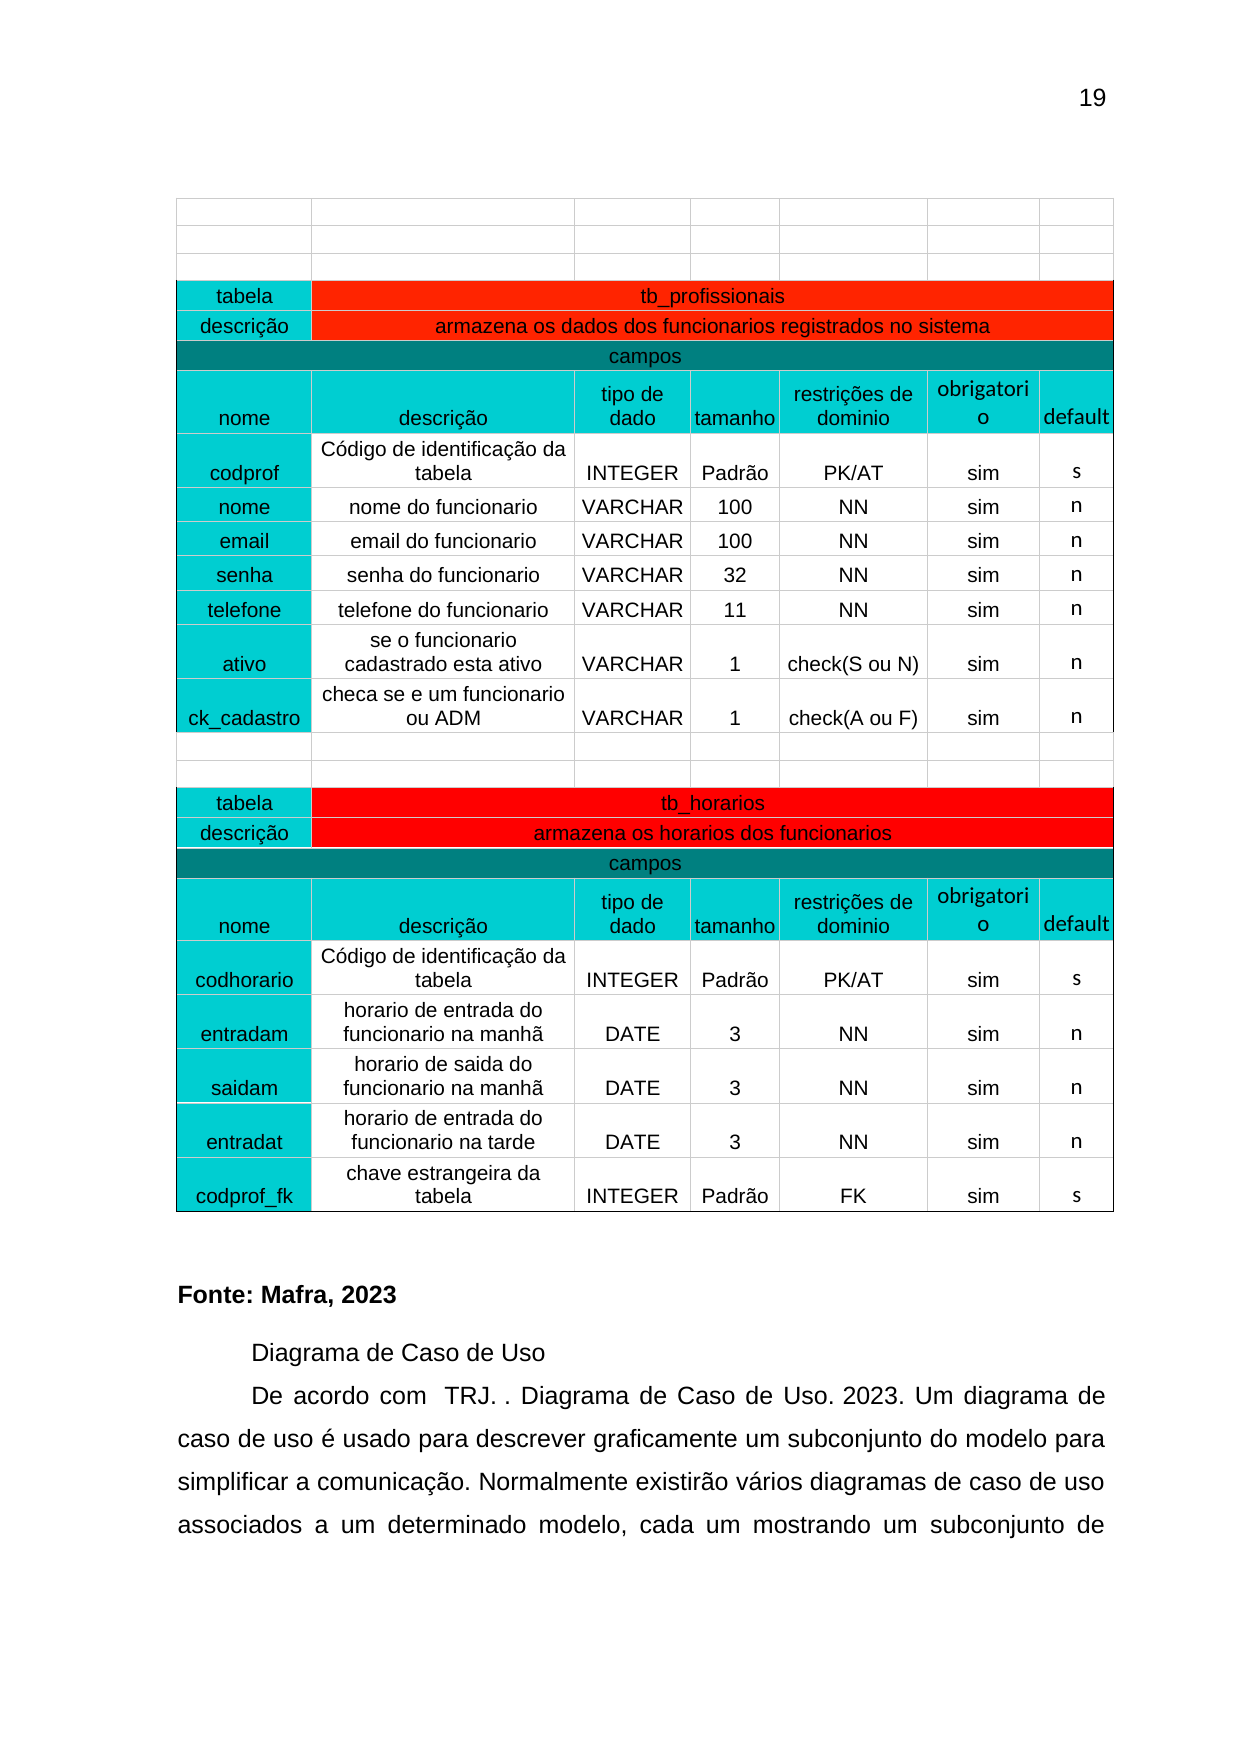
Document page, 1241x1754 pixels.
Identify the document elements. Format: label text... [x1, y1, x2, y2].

table_cell obrigatorio [928, 371, 1039, 433]
table_cell restrições de dominio [780, 879, 927, 940]
table_cell NN [780, 1049, 927, 1102]
table_cell NN [780, 1104, 927, 1157]
table_cell tabela [177, 788, 311, 817]
table_cell [780, 761, 927, 787]
table_cell [691, 733, 779, 760]
table_cell tb_horarios [312, 788, 1113, 817]
table_cell 1 [691, 679, 779, 732]
table_cell n [1040, 591, 1113, 624]
table_cell senha do funcionario [312, 556, 574, 590]
text Fonte: Mafra, 2023 [177, 1280, 1106, 1309]
table_cell n [1040, 488, 1113, 521]
table_cell Padrão [691, 434, 779, 487]
table_cell senha [177, 556, 311, 590]
table_cell sim [928, 625, 1039, 678]
table_cell VARCHAR [575, 591, 690, 624]
table_cell descrição [312, 879, 574, 940]
table_cell n [1040, 556, 1113, 590]
table_cell n [1040, 522, 1113, 555]
table_cell se o funcionario cadastrado esta ativo [312, 625, 574, 678]
table_cell Código de identificação da tabela [312, 941, 574, 994]
table_cell sim [928, 995, 1039, 1048]
table_cell obrigatorio [928, 879, 1039, 940]
table_cell PK/AT [780, 941, 927, 994]
table_cell armazena os horarios dos funcionarios [312, 818, 1113, 847]
table_cell telefone [177, 591, 311, 624]
table_cell entradam [177, 995, 311, 1048]
table_cell VARCHAR [575, 488, 690, 521]
table_cell saidam [177, 1049, 311, 1102]
table_cell [575, 226, 690, 252]
table_cell campos [177, 341, 1113, 370]
table_cell NN [780, 488, 927, 521]
table_cell [1040, 761, 1113, 787]
table_cell [780, 199, 927, 225]
table_cell [312, 226, 574, 252]
table_cell [928, 199, 1039, 225]
table_cell sim [928, 488, 1039, 521]
table_cell 32 [691, 556, 779, 590]
table_cell 3 [691, 1049, 779, 1102]
table_cell [780, 226, 927, 252]
table_cell [575, 199, 690, 225]
table_cell INTEGER [575, 1158, 690, 1211]
table_cell nome do funcionario [312, 488, 574, 521]
table_cell email [177, 522, 311, 555]
table_cell nome [177, 879, 311, 940]
table_cell [780, 254, 927, 280]
table_cell sim [928, 1158, 1039, 1211]
table_cell [177, 733, 311, 760]
table_cell s [1040, 434, 1113, 487]
table_cell restrições de dominio [780, 371, 927, 433]
table_cell chave estrangeira da tabela [312, 1158, 574, 1211]
table_cell sim [928, 591, 1039, 624]
table_cell [928, 254, 1039, 280]
table_cell NN [780, 995, 927, 1048]
table_cell [177, 761, 311, 787]
table_cell [691, 761, 779, 787]
table_cell 11 [691, 591, 779, 624]
table_cell [1040, 199, 1113, 225]
table_cell nome [177, 371, 311, 433]
table_cell INTEGER [575, 434, 690, 487]
table_cell DATE [575, 1104, 690, 1157]
table_cell sim [928, 1049, 1039, 1102]
table_cell [177, 199, 311, 225]
table_cell email do funcionario [312, 522, 574, 555]
table_cell tipo de dado [575, 371, 690, 433]
table_cell 100 [691, 488, 779, 521]
table_cell armazena os dados dos funcionarios registrados no sistema [312, 311, 1113, 340]
table_cell tb_profissionais [312, 281, 1113, 310]
table_cell checa se e um funcionario ou ADM [312, 679, 574, 732]
table_cell Padrão [691, 941, 779, 994]
table_cell n [1040, 679, 1113, 732]
table_cell 3 [691, 1104, 779, 1157]
text Diagrama de Caso de Uso [177, 1337, 1106, 1366]
table_cell [312, 199, 574, 225]
table_cell codhorario [177, 941, 311, 994]
table_cell sim [928, 679, 1039, 732]
table_cell [177, 254, 311, 280]
table_cell PK/AT [780, 434, 927, 487]
table_cell [691, 199, 779, 225]
table_cell [928, 733, 1039, 760]
table_cell [177, 226, 311, 252]
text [177, 1381, 1106, 1539]
table_cell n [1040, 1049, 1113, 1102]
table_cell telefone do funcionario [312, 591, 574, 624]
table_cell horario de entrada do funcionario na tarde [312, 1104, 574, 1157]
table_cell [1040, 226, 1113, 252]
table_cell INTEGER [575, 941, 690, 994]
table_cell 1 [691, 625, 779, 678]
table_cell NN [780, 591, 927, 624]
table_cell s [1040, 1158, 1113, 1211]
table_cell ativo [177, 625, 311, 678]
table_cell default [1040, 371, 1113, 433]
table_cell VARCHAR [575, 556, 690, 590]
table_cell s [1040, 941, 1113, 994]
table_cell entradat [177, 1104, 311, 1157]
table_cell NN [780, 522, 927, 555]
table_cell tamanho [691, 371, 779, 433]
table_cell 3 [691, 995, 779, 1048]
table_cell [1040, 254, 1113, 280]
table_cell horario de entrada do funcionario na manhã [312, 995, 574, 1048]
table_cell n [1040, 995, 1113, 1048]
table_cell Padrão [691, 1158, 779, 1211]
table_cell n [1040, 1104, 1113, 1157]
table_cell check(A ou F) [780, 679, 927, 732]
table_cell tabela [177, 281, 311, 310]
table_cell Código de identificação da tabela [312, 434, 574, 487]
table_cell tipo de dado [575, 879, 690, 940]
table_cell codprof_fk [177, 1158, 311, 1211]
table_cell sim [928, 434, 1039, 487]
table_cell descrição [177, 818, 311, 847]
table_cell check(S ou N) [780, 625, 927, 678]
table_cell descrição [177, 311, 311, 340]
table_cell [575, 761, 690, 787]
table_cell campos [177, 849, 1113, 878]
table_cell sim [928, 941, 1039, 994]
table_cell FK [780, 1158, 927, 1211]
table_cell codprof [177, 434, 311, 487]
table_cell descrição [312, 371, 574, 433]
table_cell nome [177, 488, 311, 521]
table_cell DATE [575, 995, 690, 1048]
table_cell [691, 226, 779, 252]
table_cell NN [780, 556, 927, 590]
table_cell [575, 733, 690, 760]
table_cell horario de saida do funcionario na manhã [312, 1049, 574, 1102]
table_cell [928, 761, 1039, 787]
table_cell sim [928, 556, 1039, 590]
table_cell VARCHAR [575, 522, 690, 555]
table_cell sim [928, 1104, 1039, 1157]
table_cell [575, 254, 690, 280]
table_cell [928, 226, 1039, 252]
table_cell ck_cadastro [177, 679, 311, 732]
table_cell default [1040, 879, 1113, 940]
table_cell DATE [575, 1049, 690, 1102]
table_cell [312, 254, 574, 280]
table_cell n [1040, 625, 1113, 678]
table_cell [780, 733, 927, 760]
table_cell 100 [691, 522, 779, 555]
table_cell VARCHAR [575, 679, 690, 732]
table_cell tamanho [691, 879, 779, 940]
table_cell sim [928, 522, 1039, 555]
table_cell [1040, 733, 1113, 760]
table_cell [312, 733, 574, 760]
table_cell VARCHAR [575, 625, 690, 678]
table_cell [312, 761, 574, 787]
table_cell [691, 254, 779, 280]
